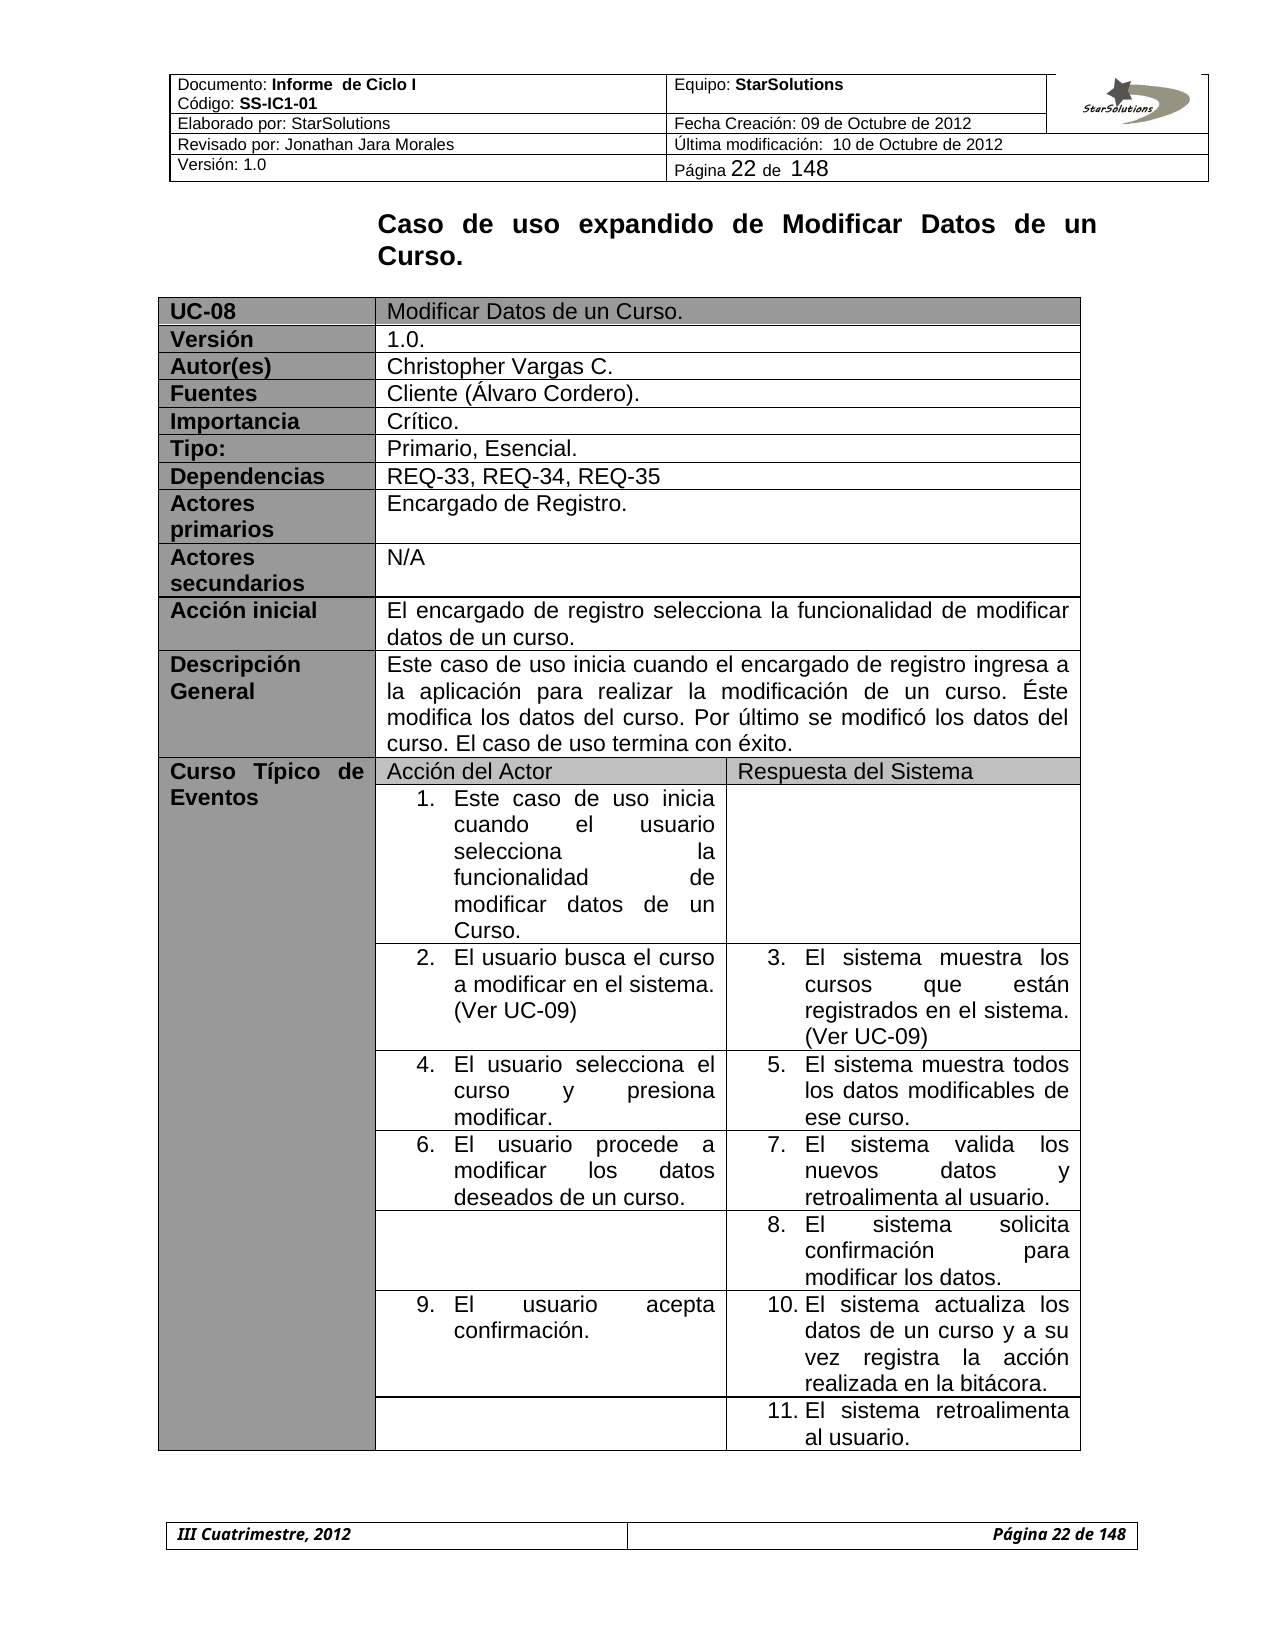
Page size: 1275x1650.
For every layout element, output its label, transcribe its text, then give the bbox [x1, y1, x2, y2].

table_cell El usuario procede a modificar los datos deseados de un curso. [376, 1131, 726, 1210]
table_cell El usuario selecciona el curso y presiona modificar. [376, 1051, 726, 1130]
table_cell Actores secundarios [159, 544, 375, 596]
picture [1056, 74, 1202, 131]
table_header UC-08 [159, 298, 375, 324]
table_cell Descripción General [159, 651, 375, 757]
table_cell El sistema retroalimenta al usuario. [727, 1398, 1080, 1450]
table_cell Encargado de Registro. [376, 490, 1080, 543]
table_cell [376, 1211, 726, 1290]
table_cell Christopher Vargas C. [376, 353, 1080, 379]
table_cell Este caso de uso inicia cuando el encargado de registro ingresa a la aplicación para realizar la modificación de un curso. Éste modifica los datos del curso. Por último se modificó los datos del curso. El caso de uso termina con éxito. [376, 651, 1080, 757]
table_cell Importancia [159, 408, 375, 434]
table_cell 1.0. [376, 326, 1080, 352]
table_cell Dependencias [159, 463, 375, 489]
table_cell Acción del Actor [376, 758, 726, 784]
table_cell Autor(es) [159, 353, 375, 379]
subtitle Caso de uso expandido de Modificar Datos de un Curso. [377, 208, 1098, 271]
table_cell Curso Típico de Eventos [159, 758, 375, 1450]
table_cell El sistema valida los nuevos datos y retroalimenta al usuario. [727, 1131, 1080, 1210]
table_cell El sistema solicita confirmación para modificar los datos. [727, 1211, 1080, 1290]
table_cell Versión [159, 326, 375, 352]
table_cell Cliente (Álvaro Cordero). [376, 380, 1080, 407]
table_cell El sistema muestra todos los datos modificables de ese curso. [727, 1051, 1080, 1130]
table_cell El usuario acepta confirmación. [376, 1291, 726, 1396]
table_cell REQ-33, REQ-34, REQ-35 [376, 463, 1080, 489]
table_cell Fuentes [159, 380, 375, 407]
table_cell Respuesta del Sistema [727, 758, 1080, 784]
table_header Modificar Datos de un Curso. [376, 298, 1080, 324]
table_cell [727, 785, 1080, 943]
table_cell Este caso de uso inicia cuando el usuario selecciona la funcionalidad de modificar datos de un Curso. [376, 785, 726, 943]
table_cell El sistema muestra los cursos que están registrados en el sistema. (Ver UC-09) [727, 944, 1080, 1050]
table_cell El usuario busca el curso a modificar en el sistema. (Ver UC-09) [376, 944, 726, 1050]
table_cell El encargado de registro selecciona la funcionalidad de modificar datos de un curso. [376, 598, 1080, 650]
table_cell Primario, Esencial. [376, 435, 1080, 462]
table_cell N/A [376, 544, 1080, 596]
table_cell Actores primarios [159, 490, 375, 543]
table_cell Acción inicial [159, 598, 375, 650]
table_cell [376, 1398, 726, 1450]
table_cell Crítico. [376, 408, 1080, 434]
table_cell Tipo: [159, 435, 375, 462]
table_cell El sistema actualiza los datos de un curso y a su vez registra la acción realizada en la bitácora. [727, 1291, 1080, 1396]
